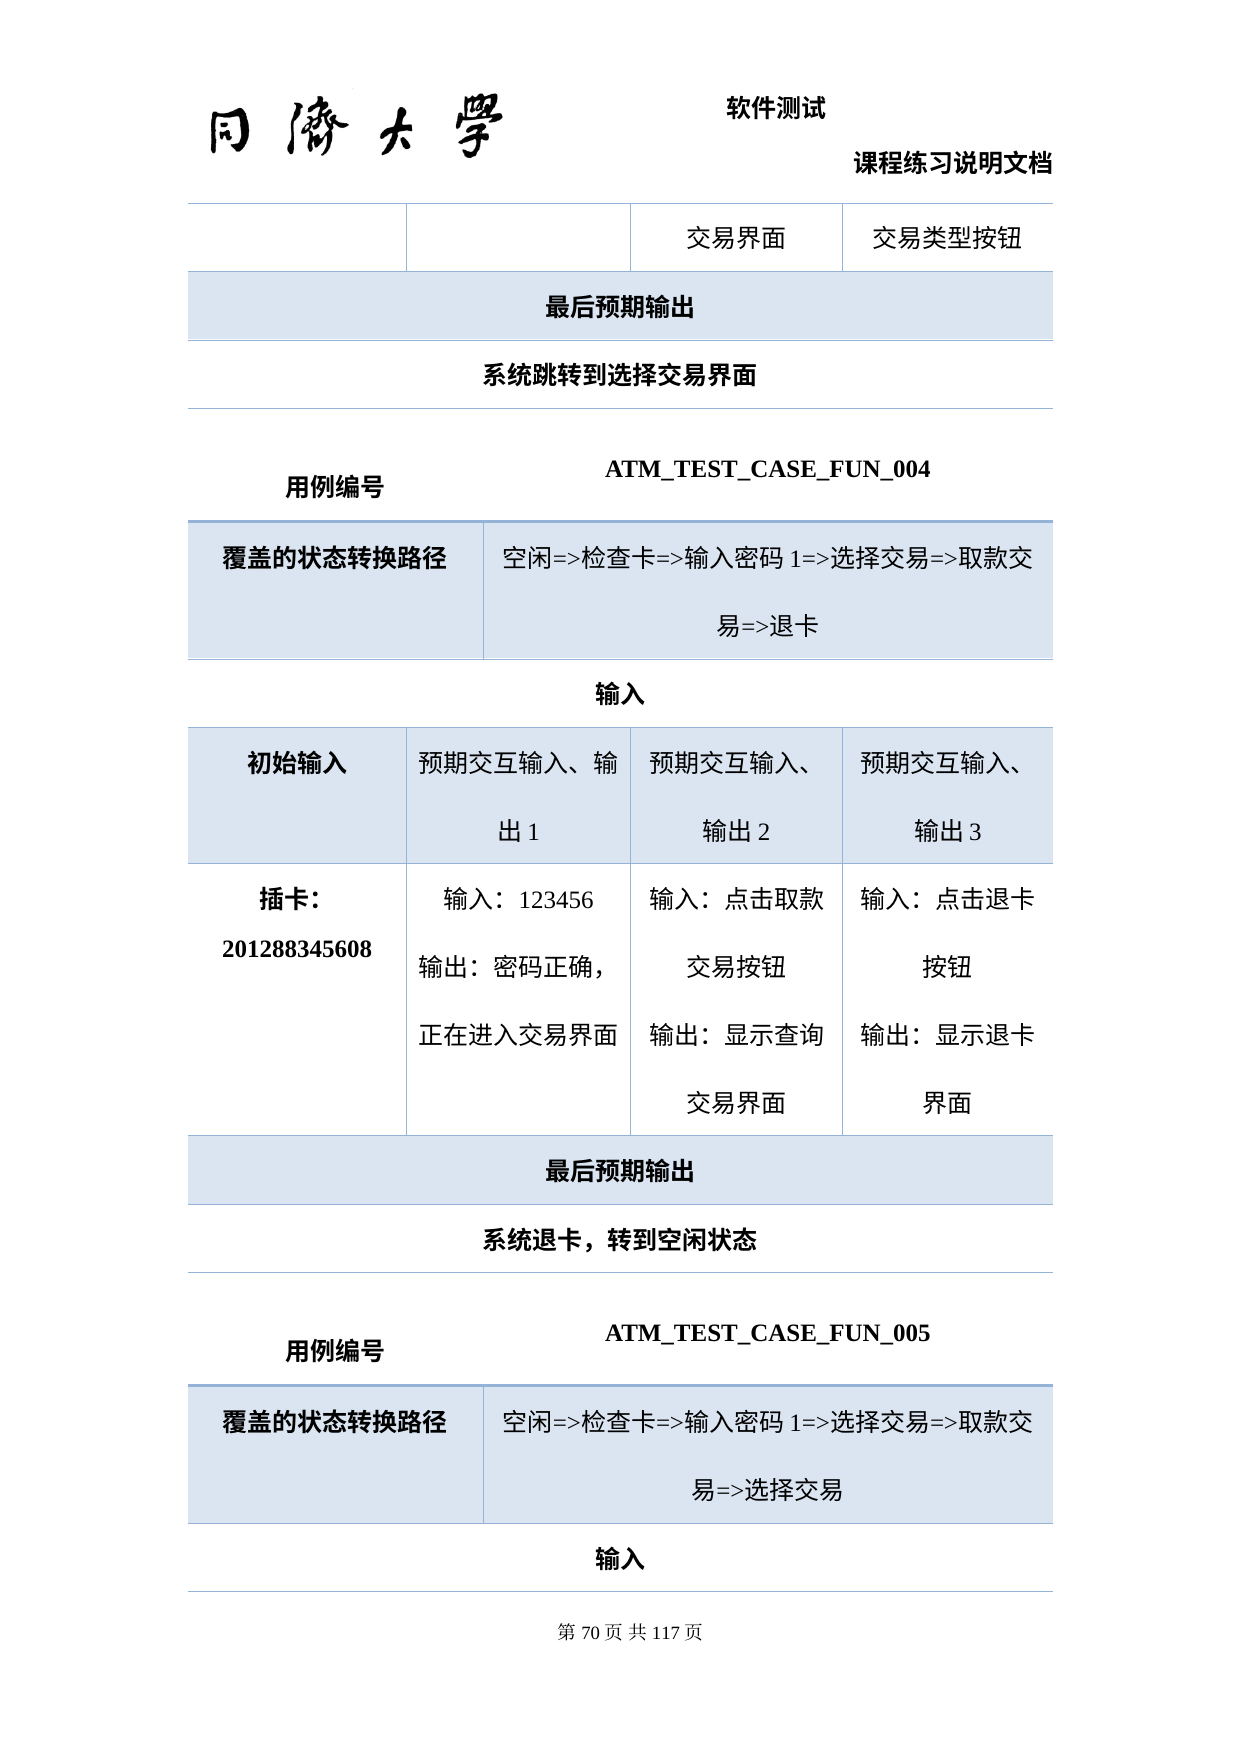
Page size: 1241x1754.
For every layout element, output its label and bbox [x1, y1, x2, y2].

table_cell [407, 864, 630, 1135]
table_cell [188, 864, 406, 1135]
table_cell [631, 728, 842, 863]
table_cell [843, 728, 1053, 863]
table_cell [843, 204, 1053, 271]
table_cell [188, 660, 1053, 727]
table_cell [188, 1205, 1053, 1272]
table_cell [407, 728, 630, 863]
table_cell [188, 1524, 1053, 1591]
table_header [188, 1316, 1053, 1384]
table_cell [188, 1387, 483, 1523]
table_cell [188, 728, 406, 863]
picture [188, 86, 520, 165]
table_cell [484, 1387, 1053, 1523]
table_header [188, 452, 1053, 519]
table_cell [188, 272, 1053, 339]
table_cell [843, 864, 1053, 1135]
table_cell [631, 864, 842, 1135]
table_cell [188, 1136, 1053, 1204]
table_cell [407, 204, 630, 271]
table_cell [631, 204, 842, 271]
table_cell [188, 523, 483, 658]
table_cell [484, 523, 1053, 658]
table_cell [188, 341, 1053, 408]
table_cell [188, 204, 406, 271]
